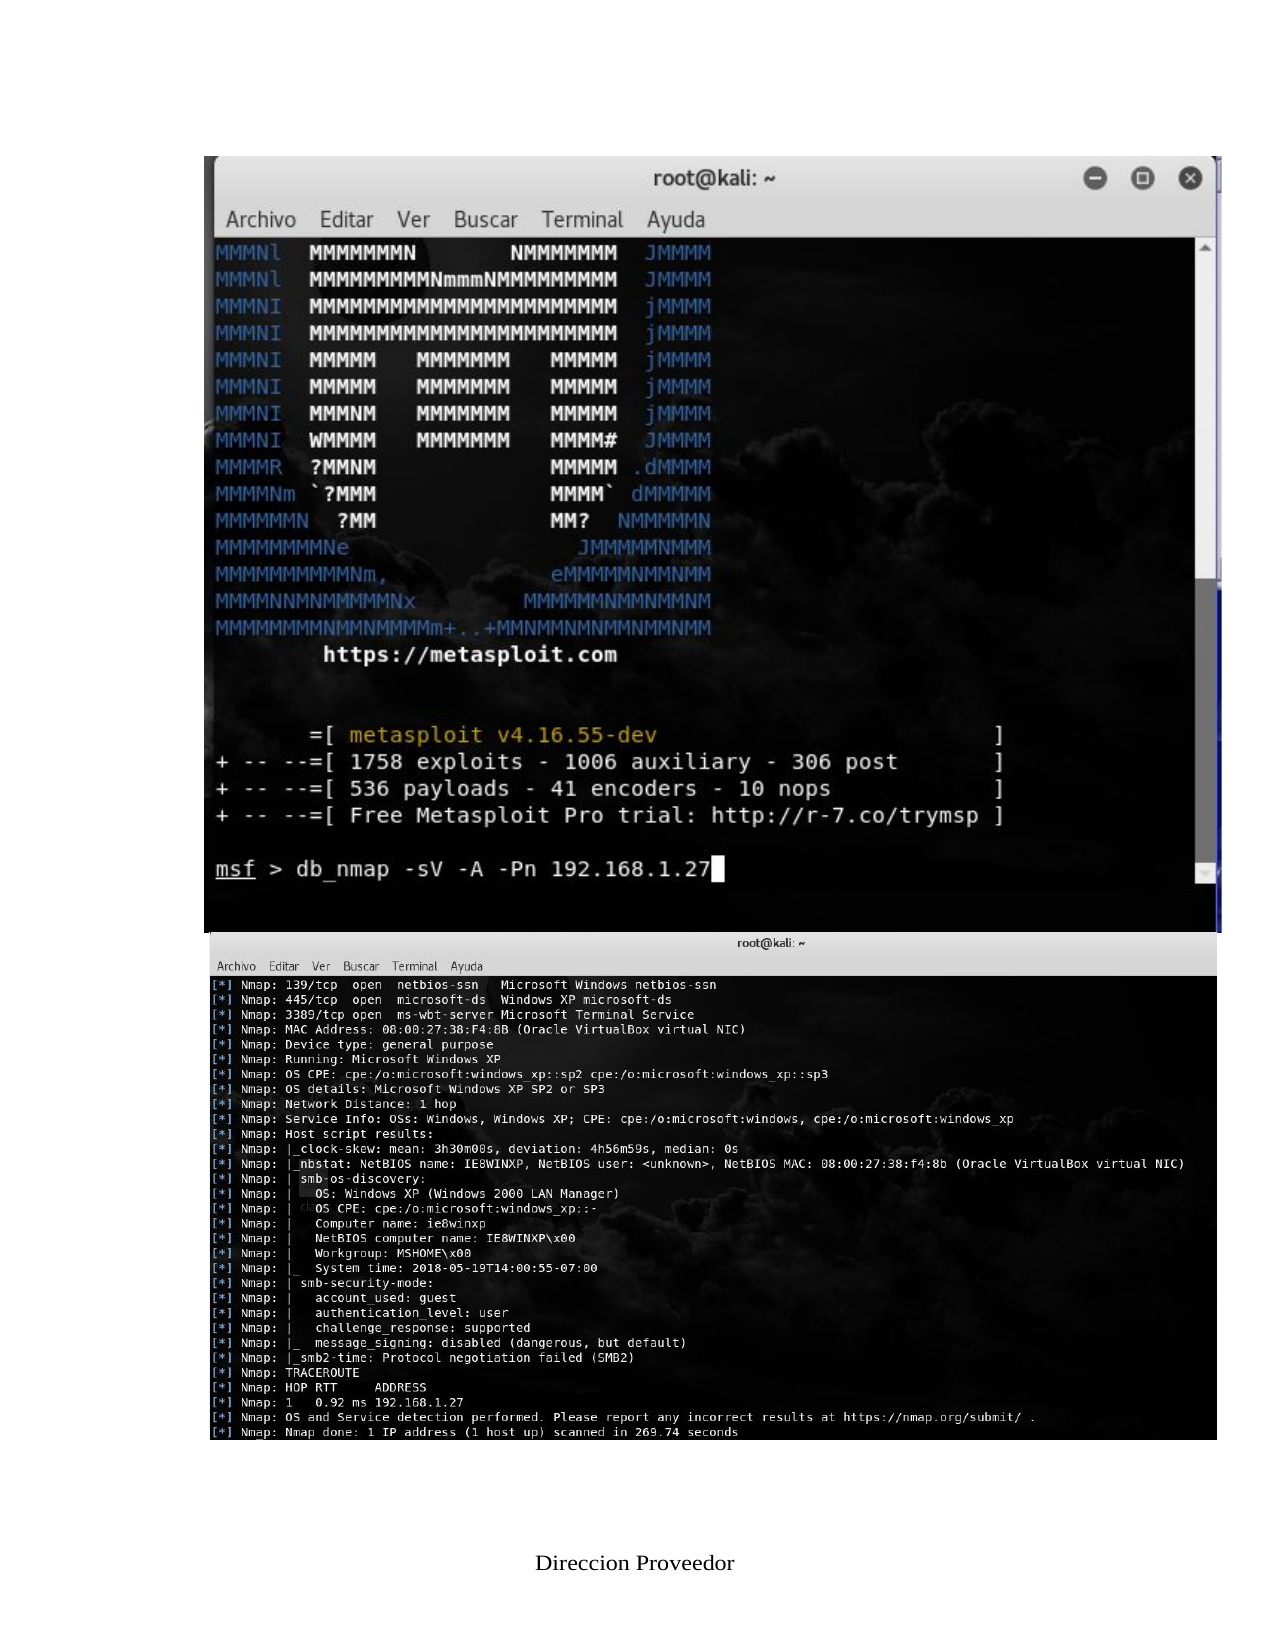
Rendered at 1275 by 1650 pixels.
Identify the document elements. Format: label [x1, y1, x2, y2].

picture [204, 156, 1222, 1440]
